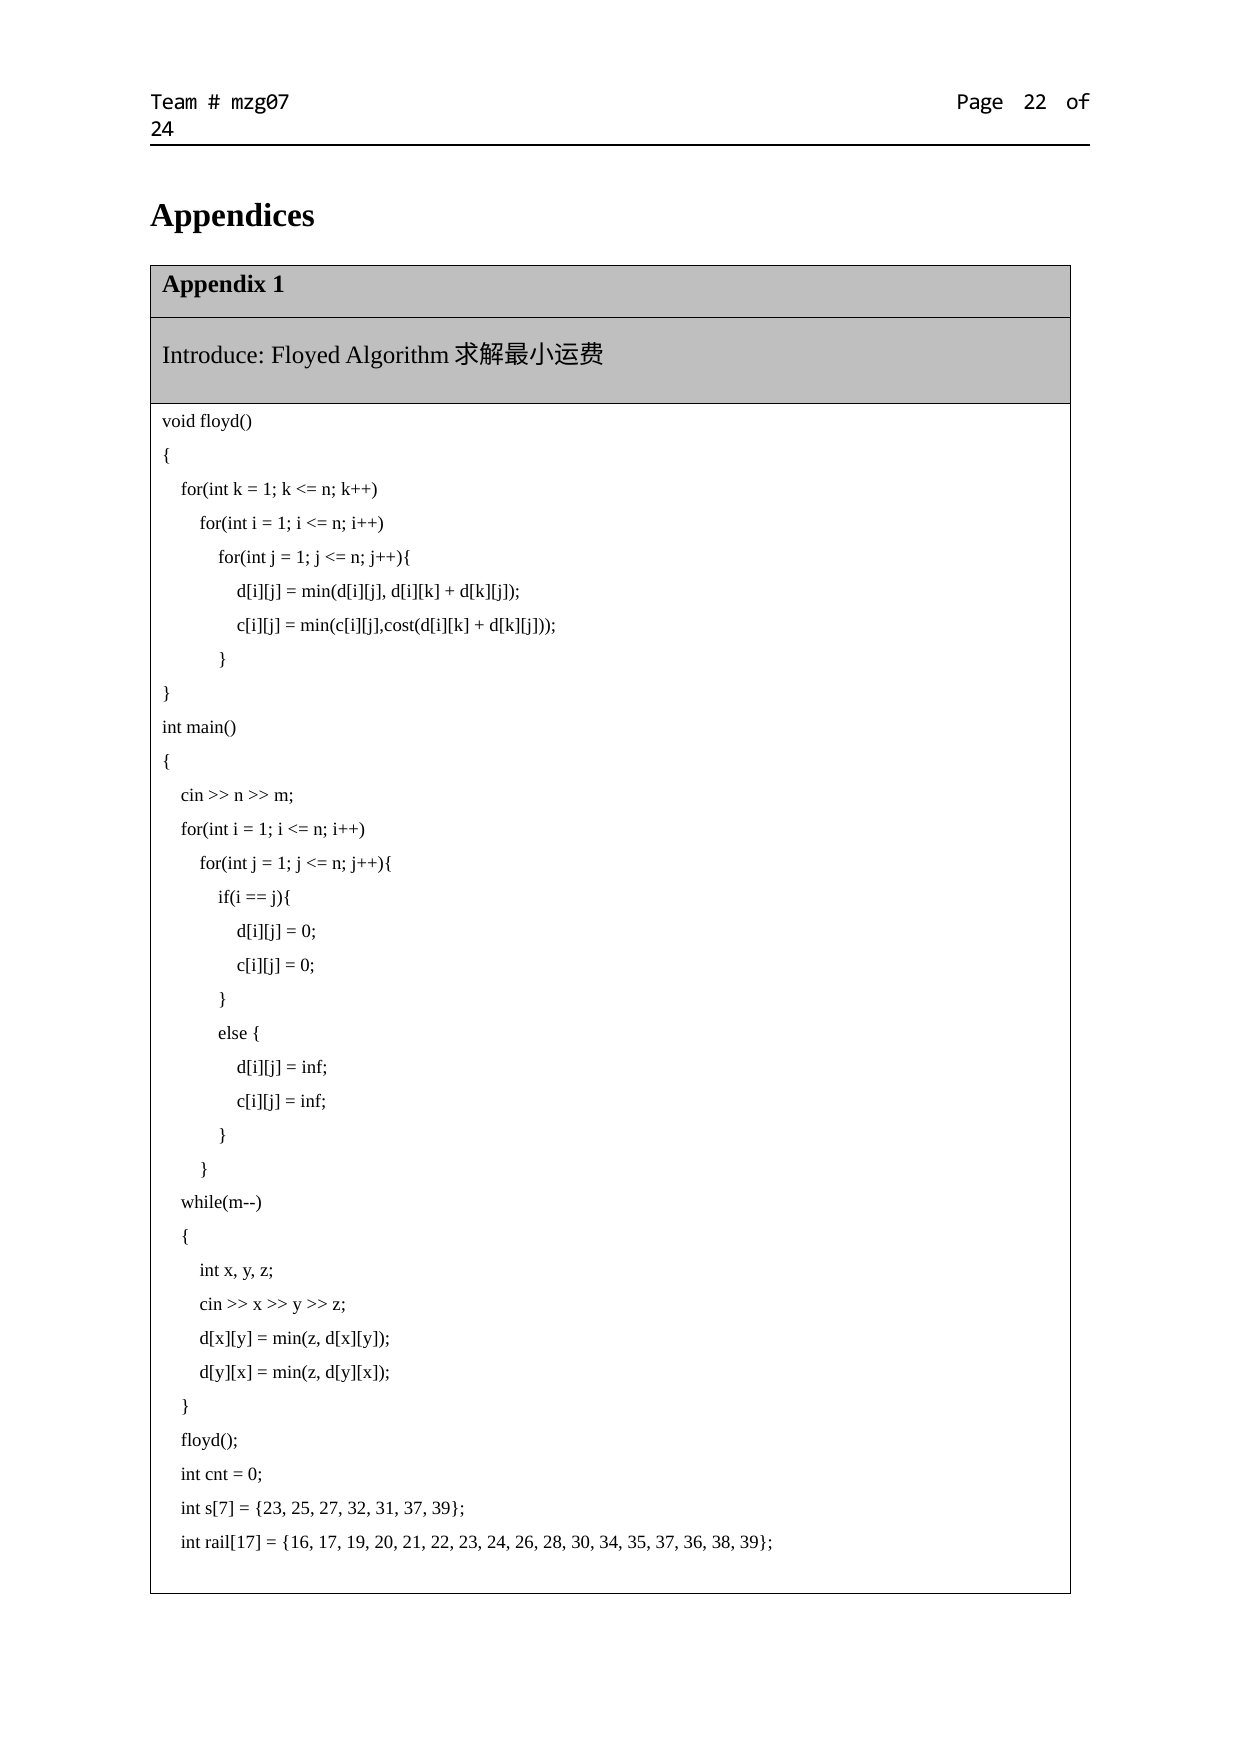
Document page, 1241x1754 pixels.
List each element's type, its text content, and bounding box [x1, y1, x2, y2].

table_cell Introduce: Floyed Algorithm求解最小运费 [151, 318, 1070, 403]
subtitle Appendices [150, 180, 1090, 248]
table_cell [151, 404, 1070, 1593]
table_header Appendix 1 [151, 266, 1070, 317]
